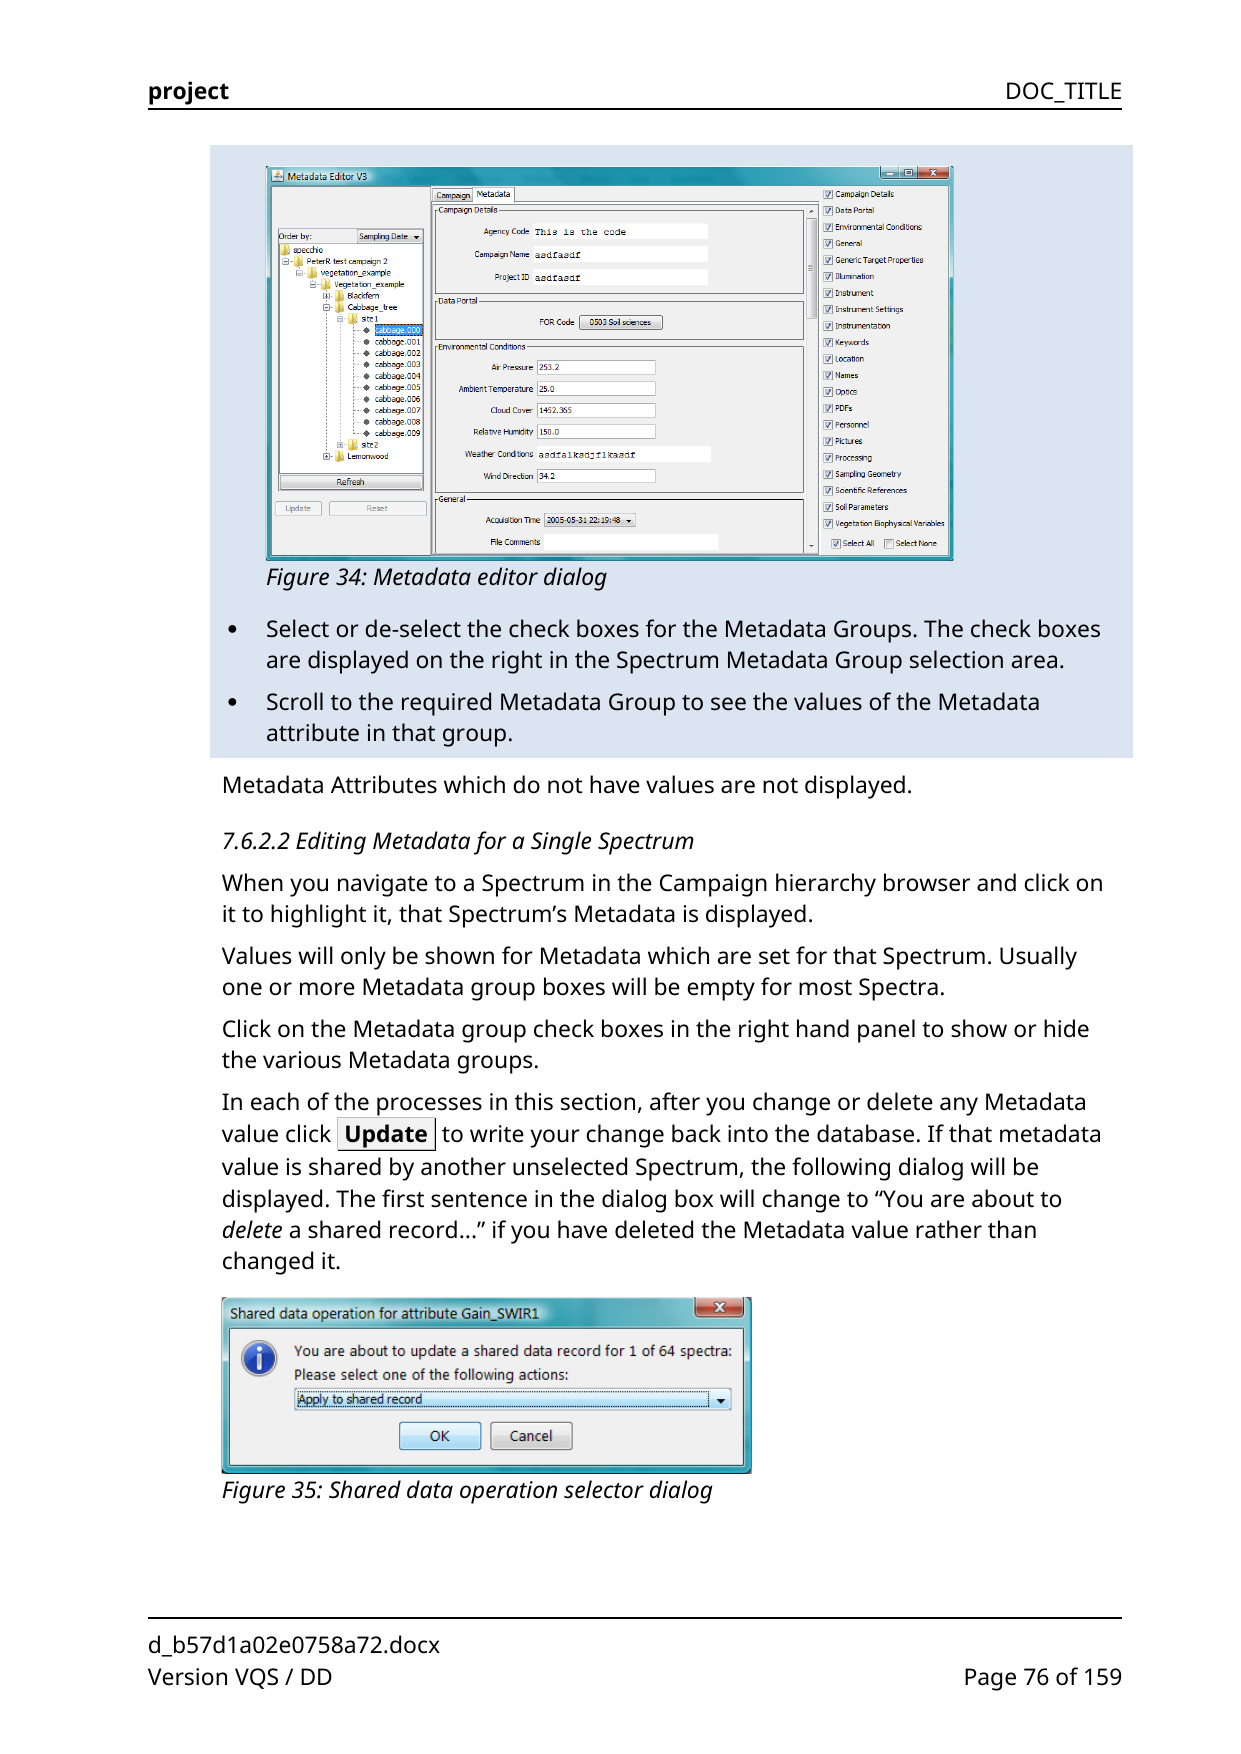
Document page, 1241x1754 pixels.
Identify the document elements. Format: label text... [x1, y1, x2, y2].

picture [221, 1297, 752, 1474]
text In each of the processes in this section, after any Metadata value to write your change back into the database If that metadata value is shared by Spectrum, the following dialog will be displayed. in the dialog box will rather than changed it. [222, 1086, 1122, 1276]
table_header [210, 145, 1133, 758]
text Values will only be shown for Metadata which are set for that Spectrum. Usually one or more Metadata group boxes will be empty for most Spectra. [222, 940, 1122, 1002]
subtitle Editing Metadata for a Single Spectrum [222, 825, 1122, 856]
text A [222, 769, 1122, 800]
text Click on the Metadata group check boxes in the right hand panel to show or hide the various Metadata groups. [222, 1013, 1122, 1075]
text Spectrum in the Campaign on it to highlight it that Spectrum’s Metadata [222, 867, 1122, 929]
picture [265, 166, 954, 561]
